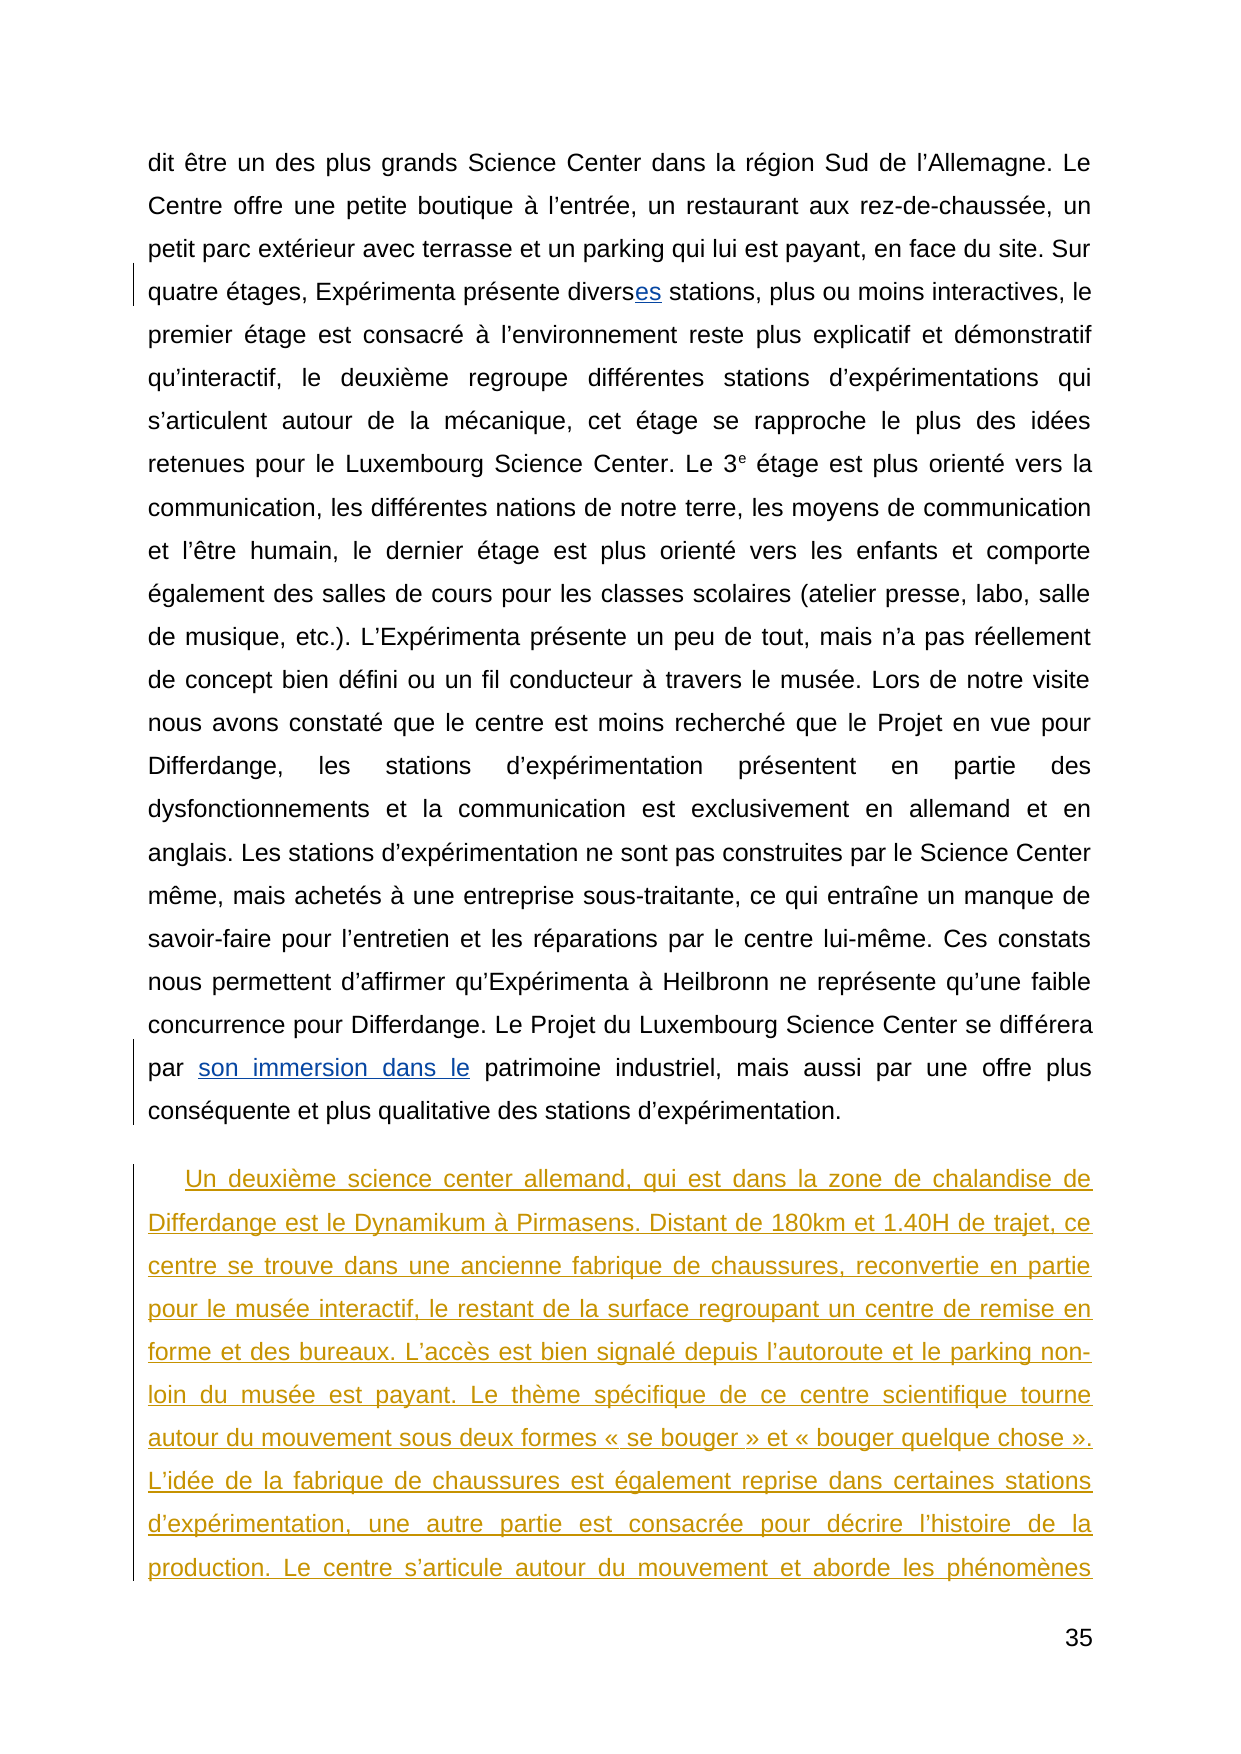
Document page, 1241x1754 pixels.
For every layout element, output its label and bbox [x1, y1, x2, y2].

text [148, 148, 1093, 1125]
